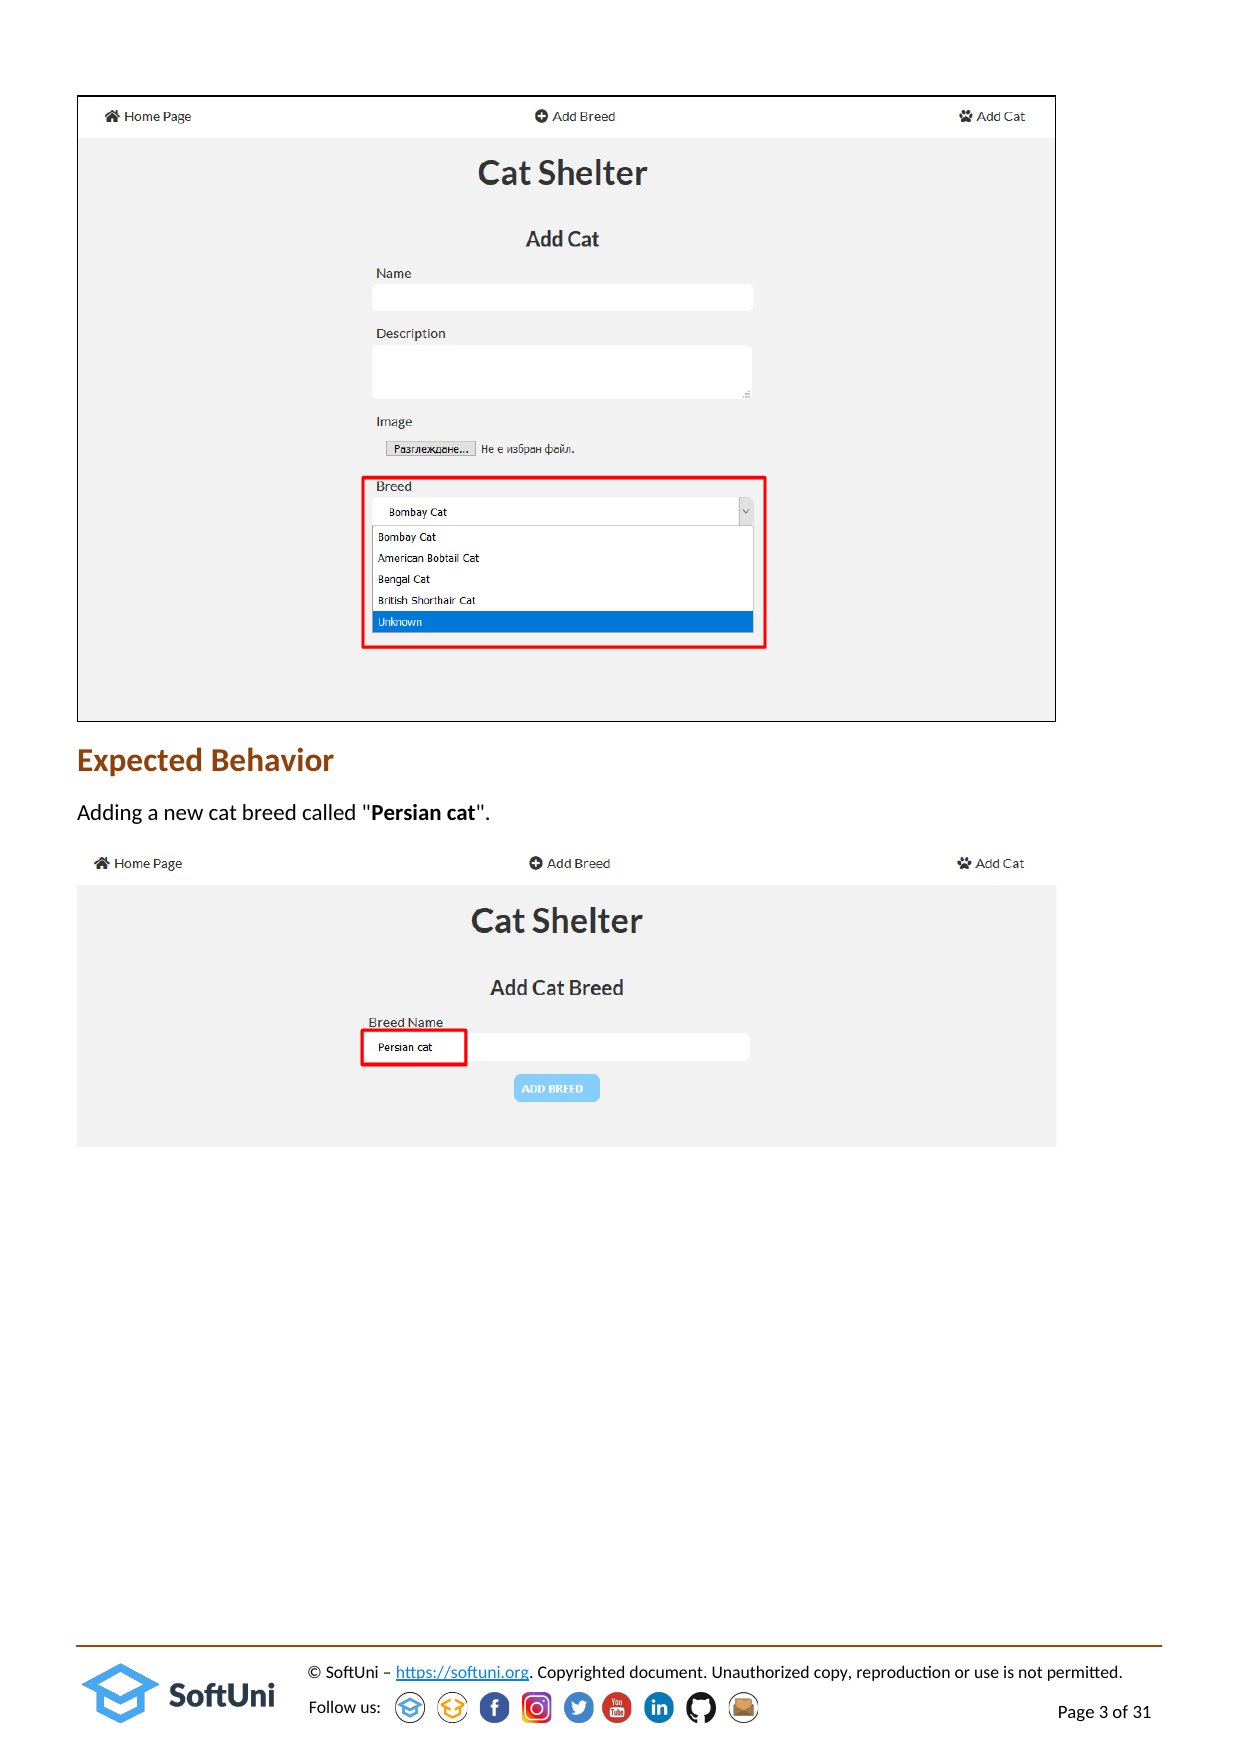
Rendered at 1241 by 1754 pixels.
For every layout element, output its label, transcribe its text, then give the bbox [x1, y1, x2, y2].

picture [76, 843, 1057, 1147]
picture [479, 1692, 510, 1723]
picture [602, 1692, 632, 1723]
picture [665, 1714, 674, 1723]
text Expected Behavior [77, 739, 1163, 780]
picture [395, 1692, 425, 1723]
picture [78, 97, 1055, 721]
picture [644, 1692, 653, 1701]
text Adding a new cat breed called "Persian cat". [77, 798, 1163, 826]
picture [658, 1705, 667, 1714]
picture [522, 1692, 552, 1723]
picture [644, 1714, 653, 1723]
picture [686, 1692, 716, 1723]
picture [665, 1692, 674, 1701]
picture [728, 1692, 759, 1723]
picture [437, 1692, 468, 1723]
picture [75, 1658, 281, 1729]
picture [564, 1692, 594, 1723]
